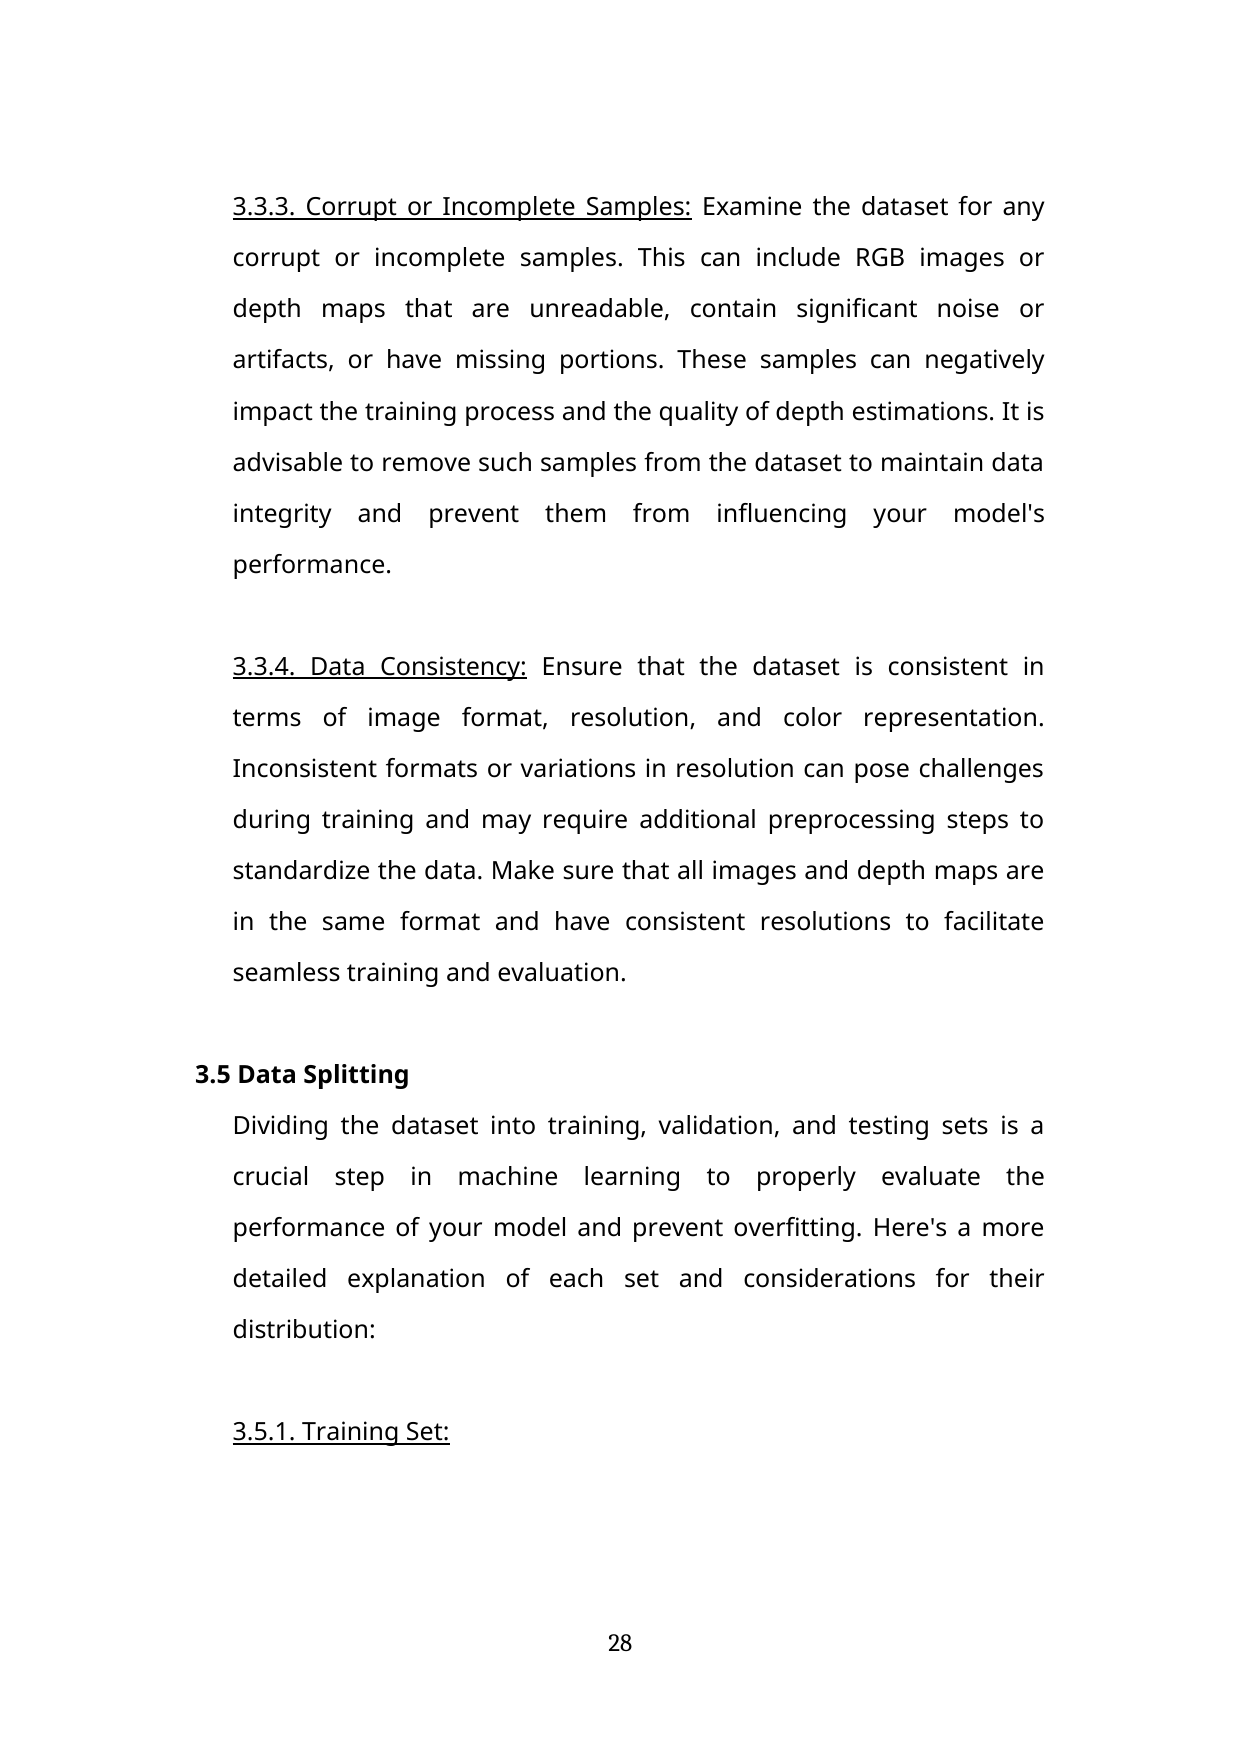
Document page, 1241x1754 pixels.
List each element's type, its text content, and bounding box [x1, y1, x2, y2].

list 3.5.1. Training Set: [232, 1414, 1045, 1448]
list 3.3.3. Corrupt or Incomplete Samples: Examine the dataset for any corrupt or incomplete samples. This can include RGB images or depth maps that are unreadable, contain significant noise or artifacts, or have missing portions. These samples can negatively impact the training process and the quality of depth estimations. It is advisable to remove such samples from the dataset to maintain data integrity and prevent them from influencing your model's performance. [232, 189, 1045, 580]
list Dividing the dataset into training, validation, and testing sets is a crucial step in machine learning to properly evaluate the performance of your model and prevent overfitting. Here's a more detailed explanation of each set and considerations for their distribution: [232, 1108, 1045, 1346]
list 3.3.4. Data Consistency: Ensure that the dataset is consistent in terms of image format, resolution, and color representation. Inconsistent formats or variations in resolution can pose challenges during training and may require additional preprocessing steps to standardize the data. Make sure that all images and depth maps are in the same format and have consistent resolutions to facilitate seamless training and evaluation. [232, 648, 1045, 989]
list 3.5 Data Splitting [195, 1057, 1045, 1091]
